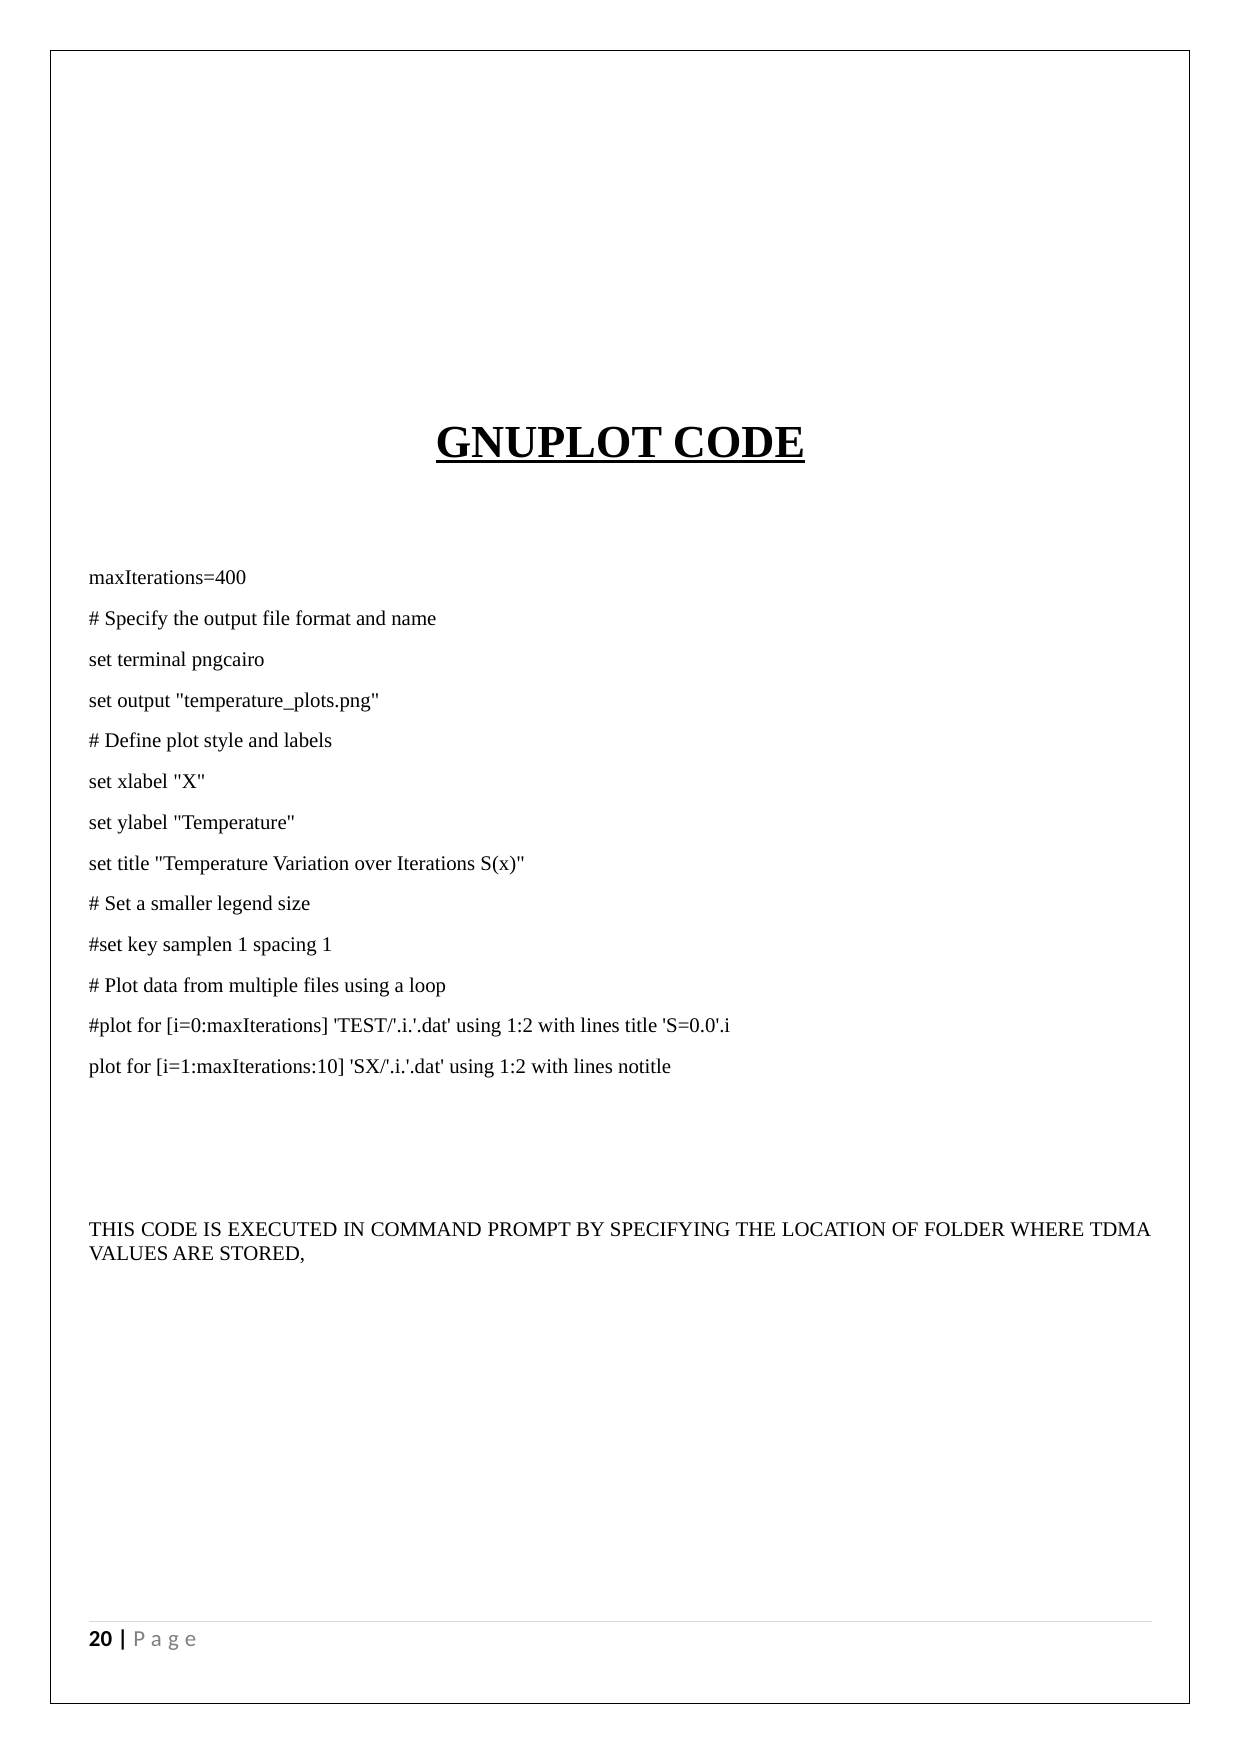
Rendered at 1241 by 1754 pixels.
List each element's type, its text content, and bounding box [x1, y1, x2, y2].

text set output "temperature_plots.png" [89, 687, 1152, 712]
text set xlabel "X" [89, 769, 1152, 793]
text # Plot data from multiple files using a loop [89, 973, 1152, 997]
text #set key samplen 1 spacing 1 [89, 932, 1152, 956]
text # Specify the output file format and name [89, 606, 1152, 630]
text THIS CODE IS EXECUTED IN COMMAND PROMPT BY SPECIFYING THE LOCATION OF FOLDER WHERE TDMA VALUES ARE STORED, [89, 1217, 1152, 1265]
text GNUPLOT CODE [89, 414, 1152, 467]
text plot for [i=1:maxIterations:10] 'SX/'.i.'.dat' using 1:2 with lines notitle [89, 1054, 1152, 1078]
text #plot for [i=0:maxIterations] 'TEST/'.i.'.dat' using 1:2 with lines title 'S=0.0'.i [89, 1013, 1152, 1037]
text set title "Temperature Variation over Iterations S(x)" [89, 850, 1152, 874]
text set terminal pngcairo [89, 647, 1152, 671]
text # Define plot style and labels [89, 728, 1152, 752]
text maxIterations=400 [89, 565, 1152, 589]
text set ylabel "Temperature" [89, 810, 1152, 834]
text # Set a smaller legend size [89, 891, 1152, 915]
